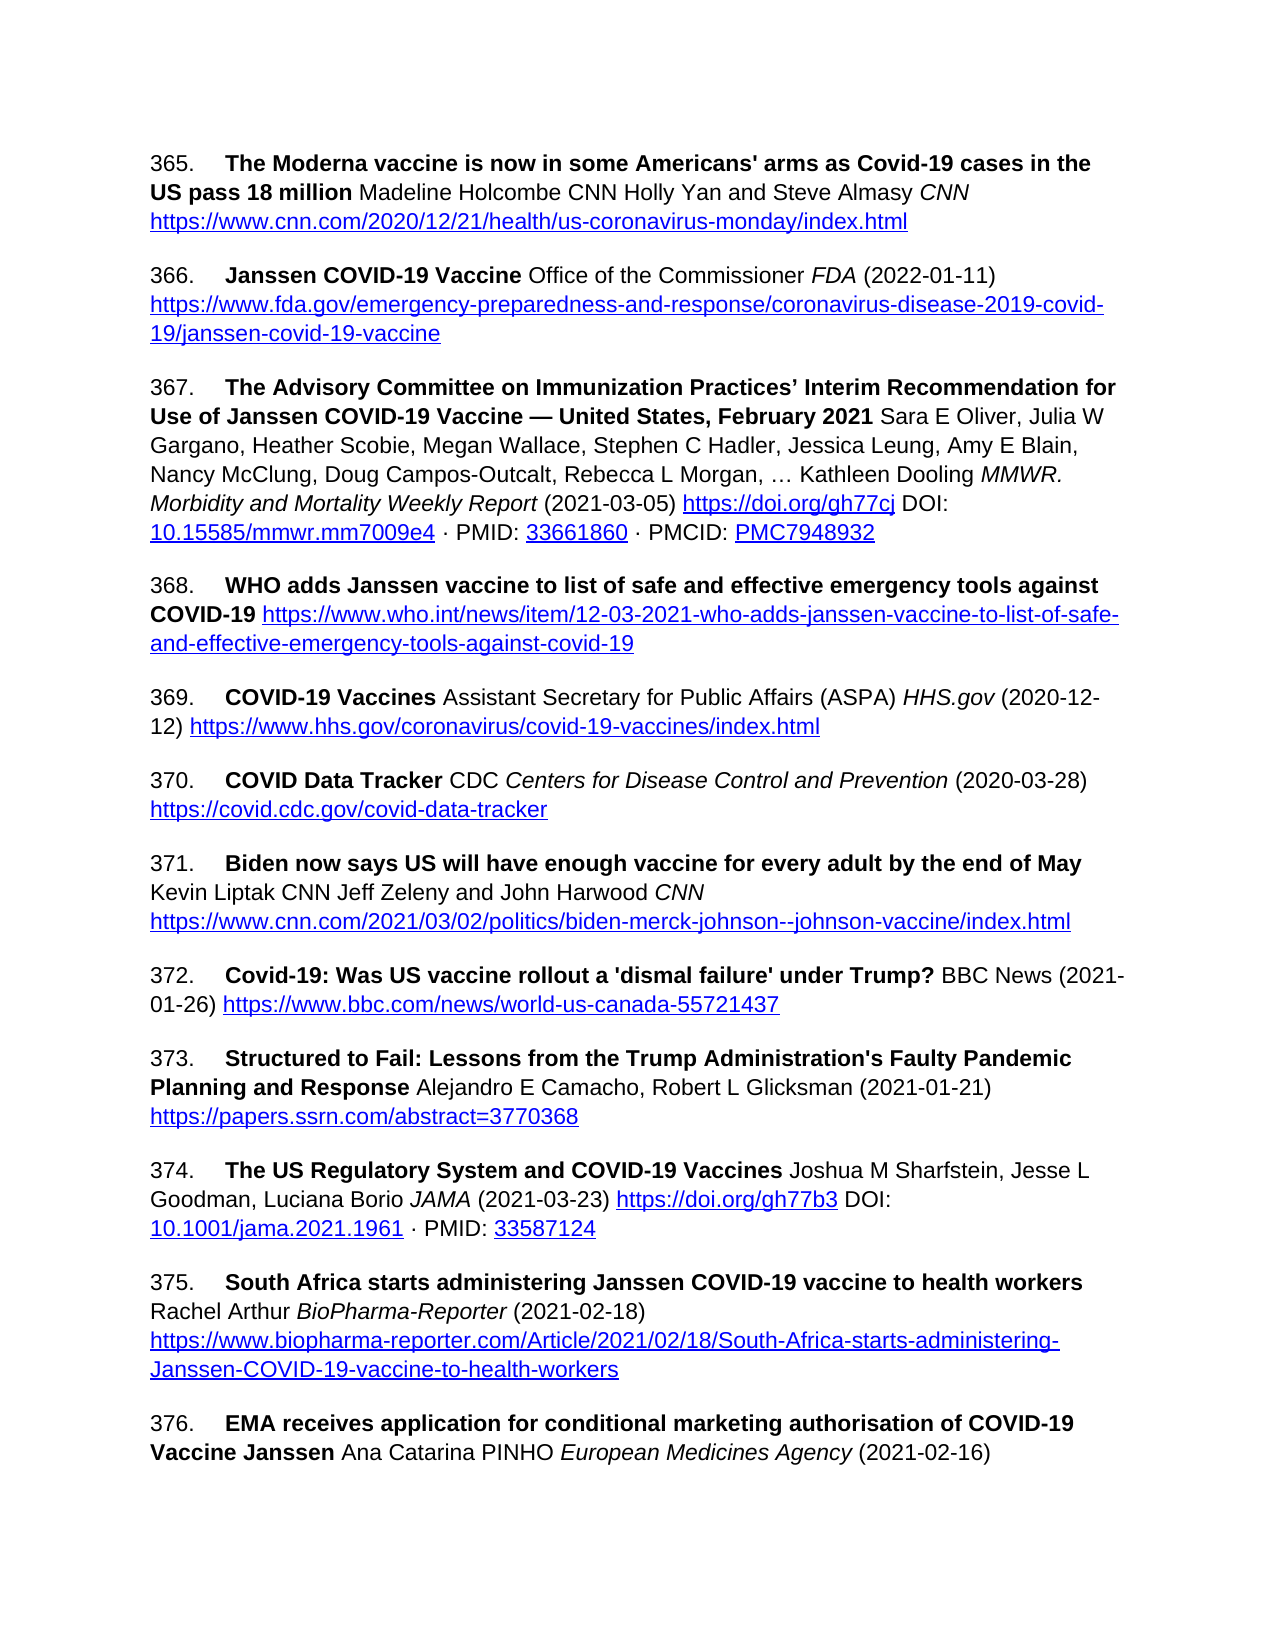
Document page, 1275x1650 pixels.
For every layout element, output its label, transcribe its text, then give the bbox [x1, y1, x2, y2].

text 370. COVID Data Tracker CDC Centers for Disease Control and Prevention (2020-03-28) https://covid.cdc.gov/covid-data-tracker [150, 767, 1125, 823]
text 372. Covid-19: Was US vaccine rollout a 'dismal failure' under Trump? BBC News (2021-01-26) https://www.bbc.com/news/world-us-canada-55721437 [150, 962, 1125, 1017]
text 368. WHO adds Janssen vaccine to list of safe and effective emergency tools against COVID-19 https://www.who.int/news/item/12-03-2021-who-adds-janssen-vaccine-to-list-of-safe-and-effective-emergency-tools-against-covid-19 [150, 572, 1125, 657]
text 374. The US Regulatory System and COVID-19 Vaccines Joshua M Sharfstein, Jesse L Goodman, Luciana Borio JAMA (2021-03-23) https://doi.org/gh77b3 DOI: 10.1001/jama.2021.1961 · PMID: 33587124 [150, 1157, 1125, 1241]
text 375. South Africa starts administering Janssen COVID-19 vaccine to health workers Rachel Arthur BioPharma-Reporter (2021-02-18) https://www.biopharma-reporter.com/Article/2021/02/18/South-Africa-starts-administering-Janssen-COVID-19-vaccine-to-health-workers [150, 1269, 1125, 1382]
text 366. Janssen COVID-19 Vaccine Office of the Commissioner FDA (2022-01-11) https://www.fda.gov/emergency-preparedness-and-response/coronavirus-disease-2019-covid-19/janssen-covid-19-vaccine [150, 262, 1125, 346]
text 367. The Advisory Committee on Immunization Practices’ Interim Recommendation for Use of Janssen COVID-19 Vaccine — United States, February 2021 Sara E Oliver, Julia W Gargano, Heather Scobie, Megan Wallace, Stephen C Hadler, Jessica Leung, Amy E Blain, Nancy McClung, Doug Campos-Outcalt, Rebecca L Morgan, … Kathleen Dooling MMWR. Morbidity and Mortality Weekly Report (2021-03-05) https://doi.org/gh77cj DOI: 10.15585/mmwr.mm7009e4 · PMID: 33661860 · PMCID: PMC7948932 [150, 374, 1125, 545]
text 371. Biden now says US will have enough vaccine for every adult by the end of May Kevin Liptak CNN Jeff Zeleny and John Harwood CNN https://www.cnn.com/2021/03/02/politics/biden-merck-johnson--johnson-vaccine/index.html [150, 850, 1125, 934]
text 369. COVID-19 Vaccines Assistant Secretary for Public Affairs (ASPA) HHS.gov (2020-12-12) https://www.hhs.gov/coronavirus/covid-19-vaccines/index.html [150, 684, 1125, 740]
text 365. The Moderna vaccine is now in some Americans' arms as Covid-19 cases in the US pass 18 million Madeline Holcombe CNN Holly Yan and Steve Almasy CNN https://www.cnn.com/2020/12/21/health/us-coronavirus-monday/index.html [150, 150, 1125, 234]
text 373. Structured to Fail: Lessons from the Trump Administration's Faulty Pandemic Planning and Response Alejandro E Camacho, Robert L Glicksman (2021-01-21) https://papers.ssrn.com/abstract=3770368 [150, 1045, 1125, 1129]
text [150, 1409, 1125, 1465]
